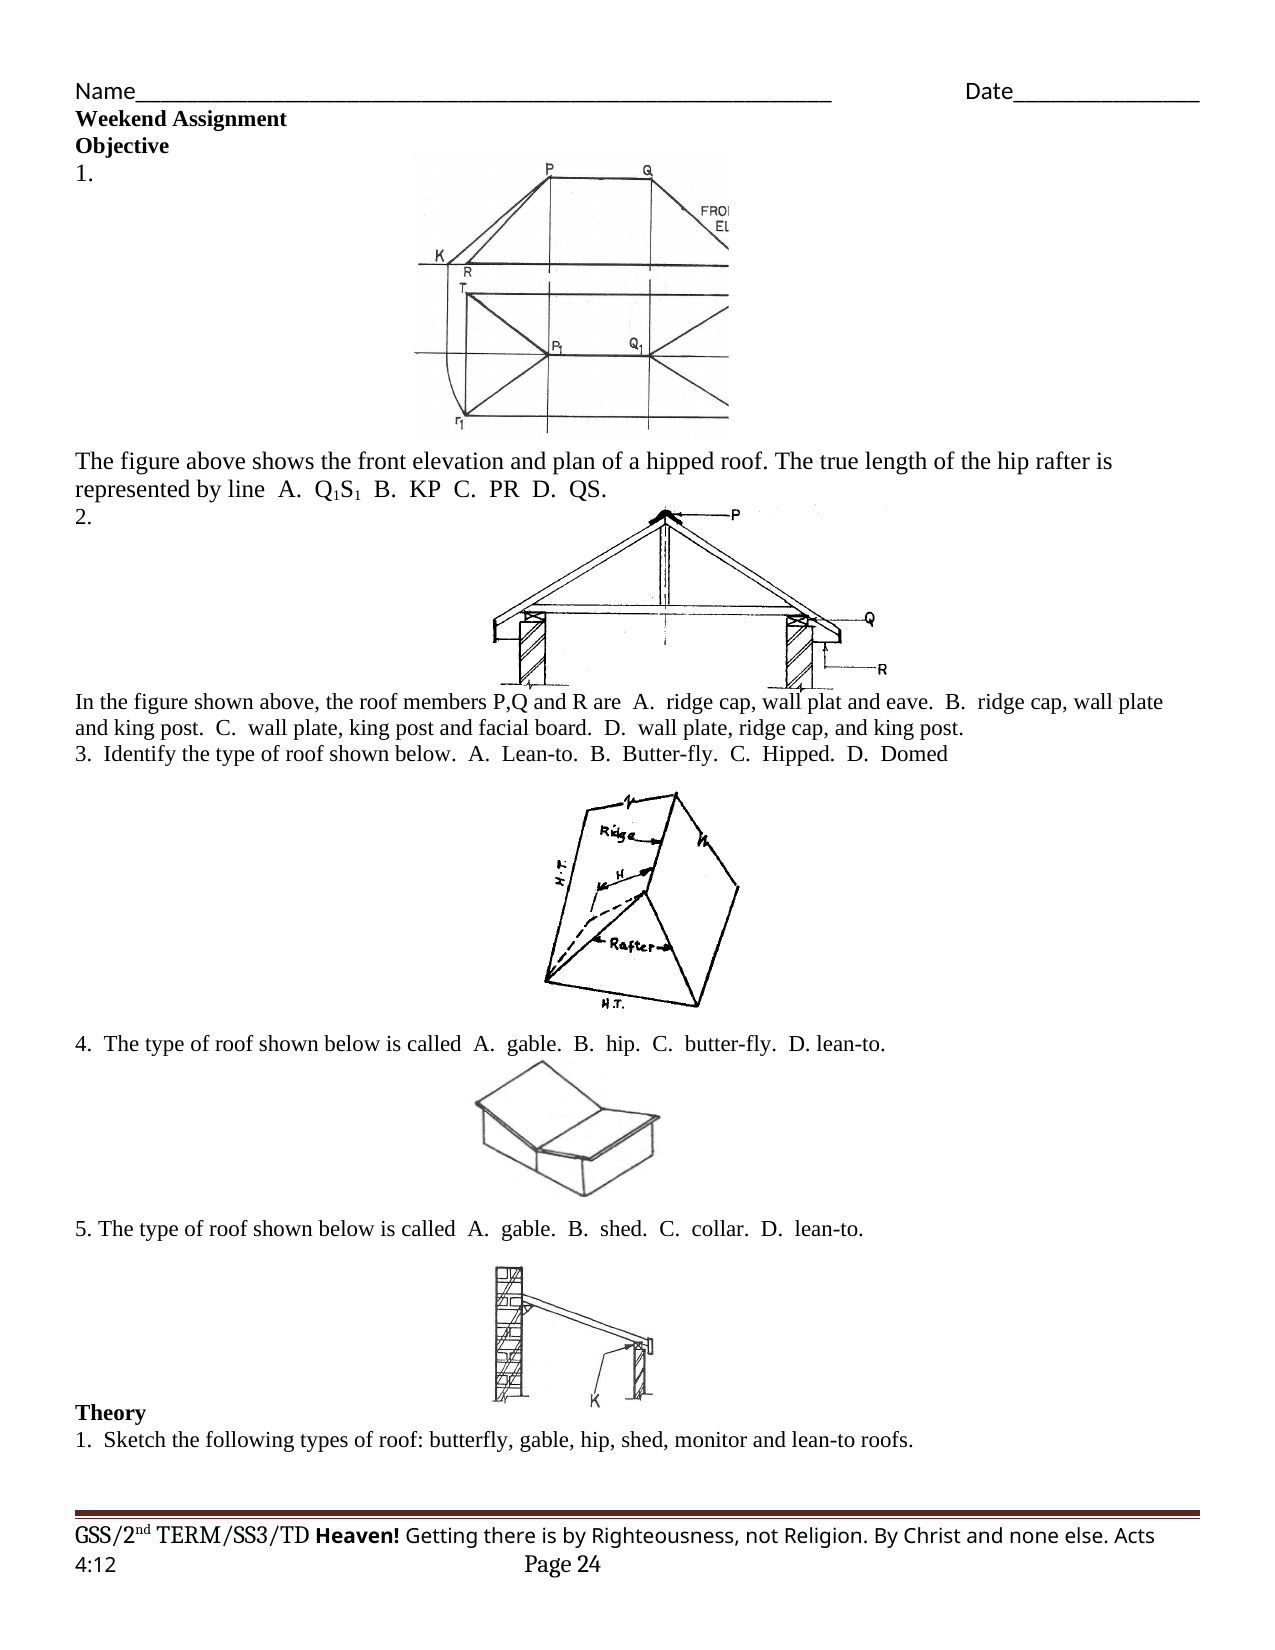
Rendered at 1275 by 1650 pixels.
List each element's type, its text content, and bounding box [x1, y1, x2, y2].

text Objective [75, 132, 1200, 158]
text 4. The type of roof shown below is called A. gable. B. hip. C. butter-fly. D. lean-to. [75, 1030, 1200, 1057]
text 1. [75, 158, 1200, 187]
text 1. Sketch the following types of roof: butterfly, gable, hip, shed, monitor and lean-to roofs. [75, 1426, 1200, 1452]
text In the figure shown above, the roof members P,Q and R are A. ridge cap, wall plat and eave. B. ridge cap, wall plate and king post. C. wall plate, king post and facial board. D. wall plate, ridge cap, and king post. [75, 688, 1200, 740]
text 2. [75, 503, 1200, 529]
text The figure above shows the front elevation and plan of a hipped roof. The true length of the hip rafter is represented by line A. Q1S1 B. KP C. PR D. QS. [75, 446, 1200, 503]
picture [492, 1265, 654, 1399]
text 5. The type of roof shown below is called A. gable. B. shed. C. collar. D. lean-to. [75, 1215, 1200, 1241]
text 3. Identify the type of roof shown below. A. Lean-to. B. Butter-fly. C. Hipped. D. Domed [75, 740, 1200, 767]
picture [533, 788, 743, 1013]
text Theory [75, 1399, 1200, 1426]
text Weekend Assignment [75, 106, 1200, 132]
picture [490, 529, 892, 688]
picture [413, 187, 729, 440]
picture [467, 1057, 664, 1197]
